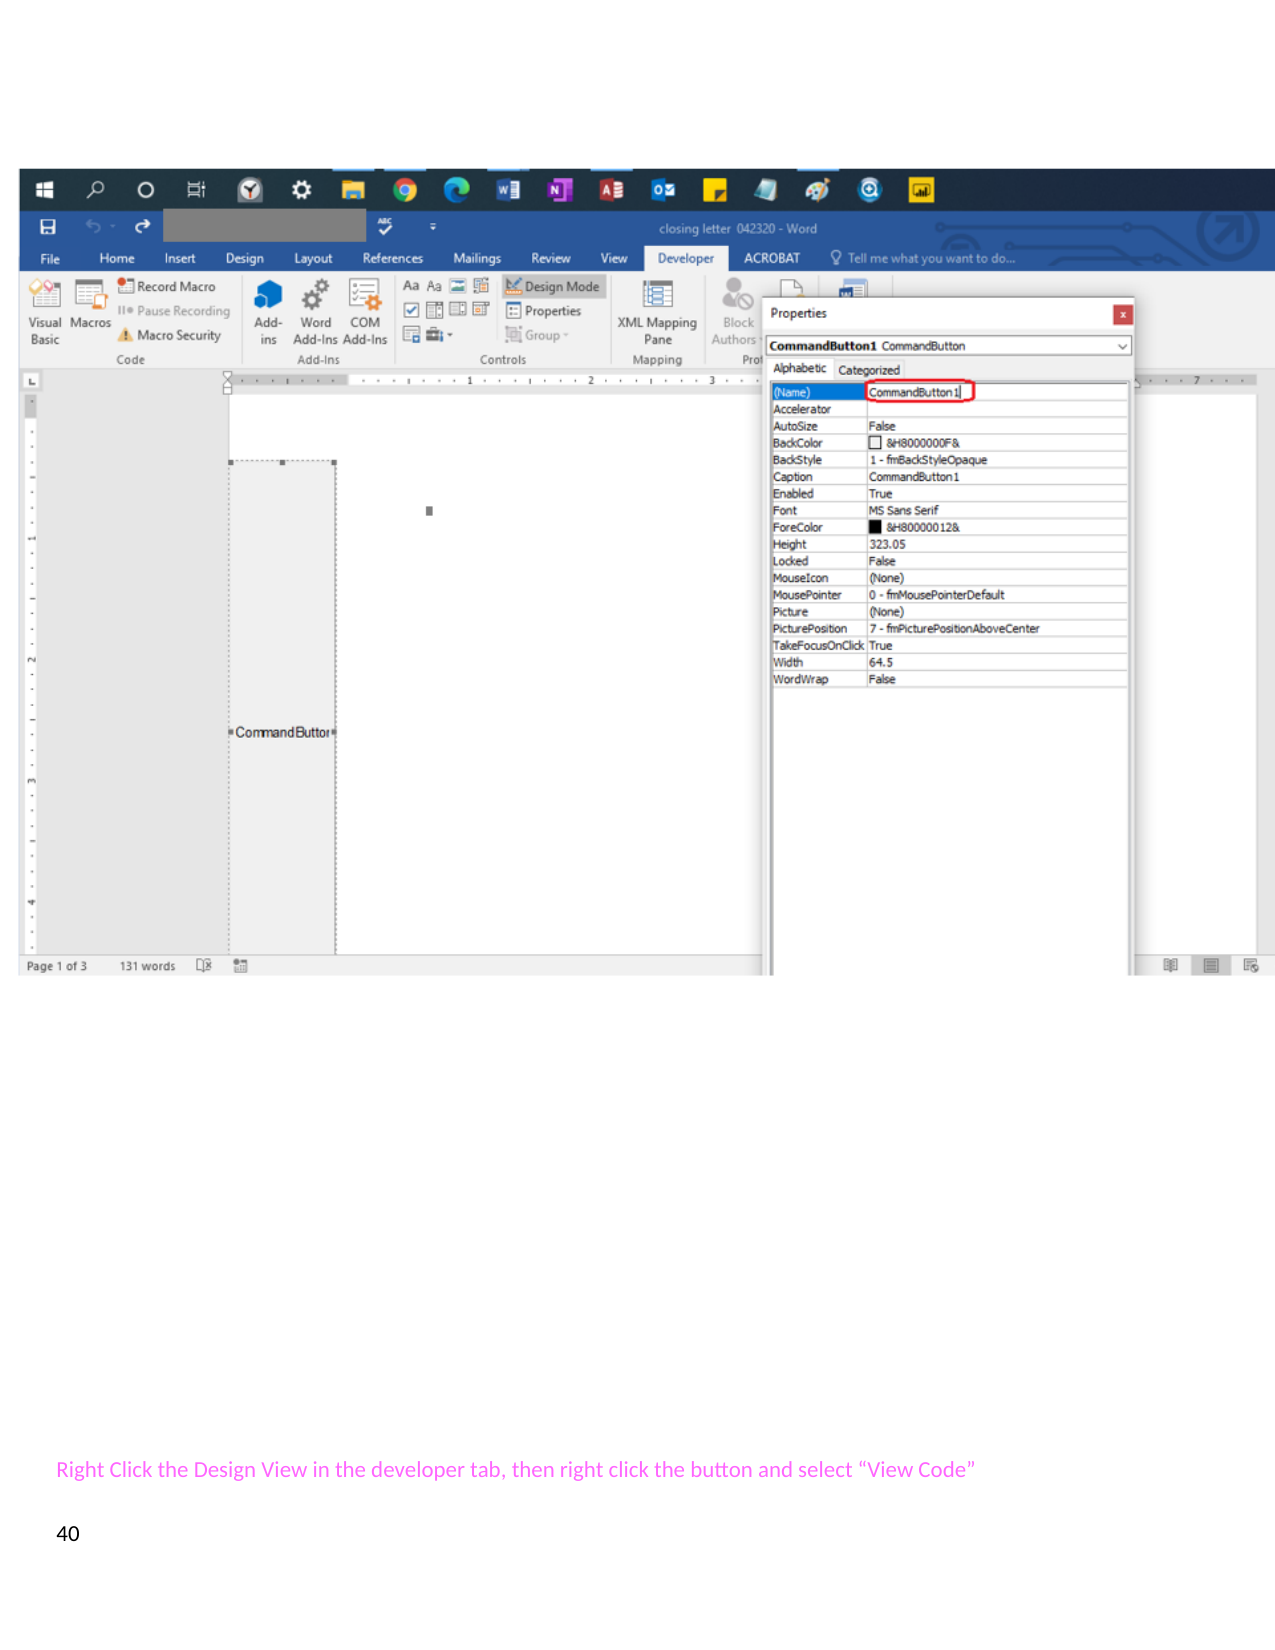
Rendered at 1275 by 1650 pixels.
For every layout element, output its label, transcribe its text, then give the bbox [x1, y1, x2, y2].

picture [0, 150, 1275, 993]
text Right Click the Design View in the developer tab, then right click the button and select “View Code” [56, 1455, 1106, 1483]
